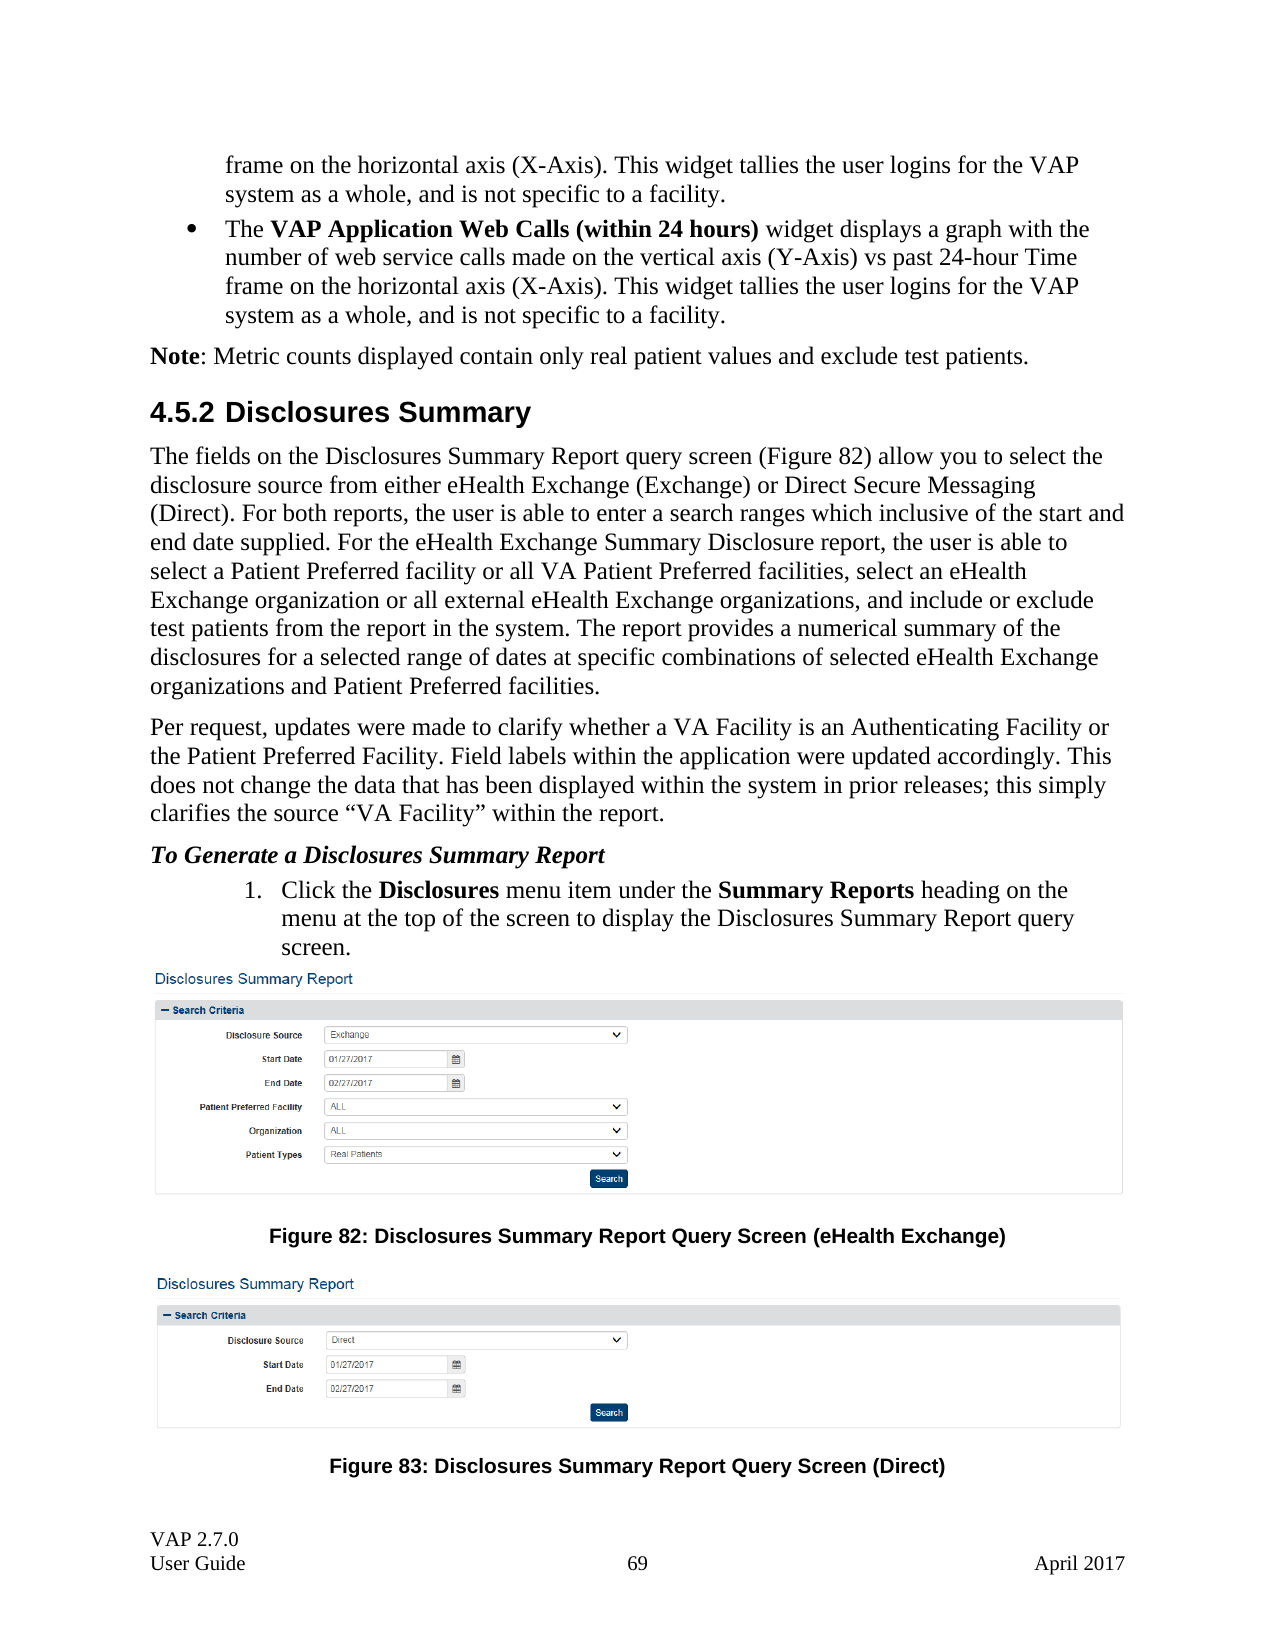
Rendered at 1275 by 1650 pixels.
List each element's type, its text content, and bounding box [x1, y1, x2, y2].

subtitle Disclosures Summary [150, 395, 1125, 428]
text To Generate a Disclosures Summary Report [150, 840, 1125, 868]
text The VAP Application Web Calls (within 24 hours) widget displays a graph with the number of web service calls made on the vertical axis (Y-Axis) vs past 24-hour Time frame on the horizontal axis (X-Axis). This widget tallies the user logins for the VAP system as a whole, and is not specific to a facility. [187, 214, 1125, 329]
text Figure 83: Disclosures Summary Report Query Screen (Direct) [150, 1454, 1125, 1478]
text Note: Metric counts displayed contain only real patient values and exclude test patients. [150, 341, 1125, 370]
text Figure 82: Disclosures Summary Report Query Screen (eHealth Exchange) [150, 1224, 1125, 1248]
text Per request, updates were made to clarify whether a VA Facility is an Authenticating Facility or the Patient Preferred Facility. Field labels within the application were updated accordingly. This does not change the data that has been displayed within the system in prior releases; this simply clarifies the source “VA Facility” within the report. [150, 712, 1125, 827]
picture [150, 967, 1125, 1199]
text The fields on the Disclosures Summary Report query screen (Figure 82) allow you to select the disclosure source from either eHealth Exchange (Exchange) or Direct Secure Messaging (Direct). For both reports, the user is able to enter a search ranges which inclusive of the start and end date supplied. For the eHealth Exchange Summary Disclosure report, the user is able to select a Patient Preferred facility or all VA Patient Preferred facilities, select an eHealth Exchange organization or all external eHealth Exchange organizations, and include or exclude test patients from the report in the system. The report provides a numerical summary of the disclosures for a selected range of dates at specific combinations of selected eHealth Exchange organizations and Patient Preferred facilities. [150, 441, 1125, 700]
list Click the Disclosures menu item under the Summary Reports heading on the menu at the top of the screen to display the Disclosures Summary Report query screen. [244, 875, 1125, 961]
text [187, 150, 1125, 207]
picture [150, 1272, 1125, 1430]
